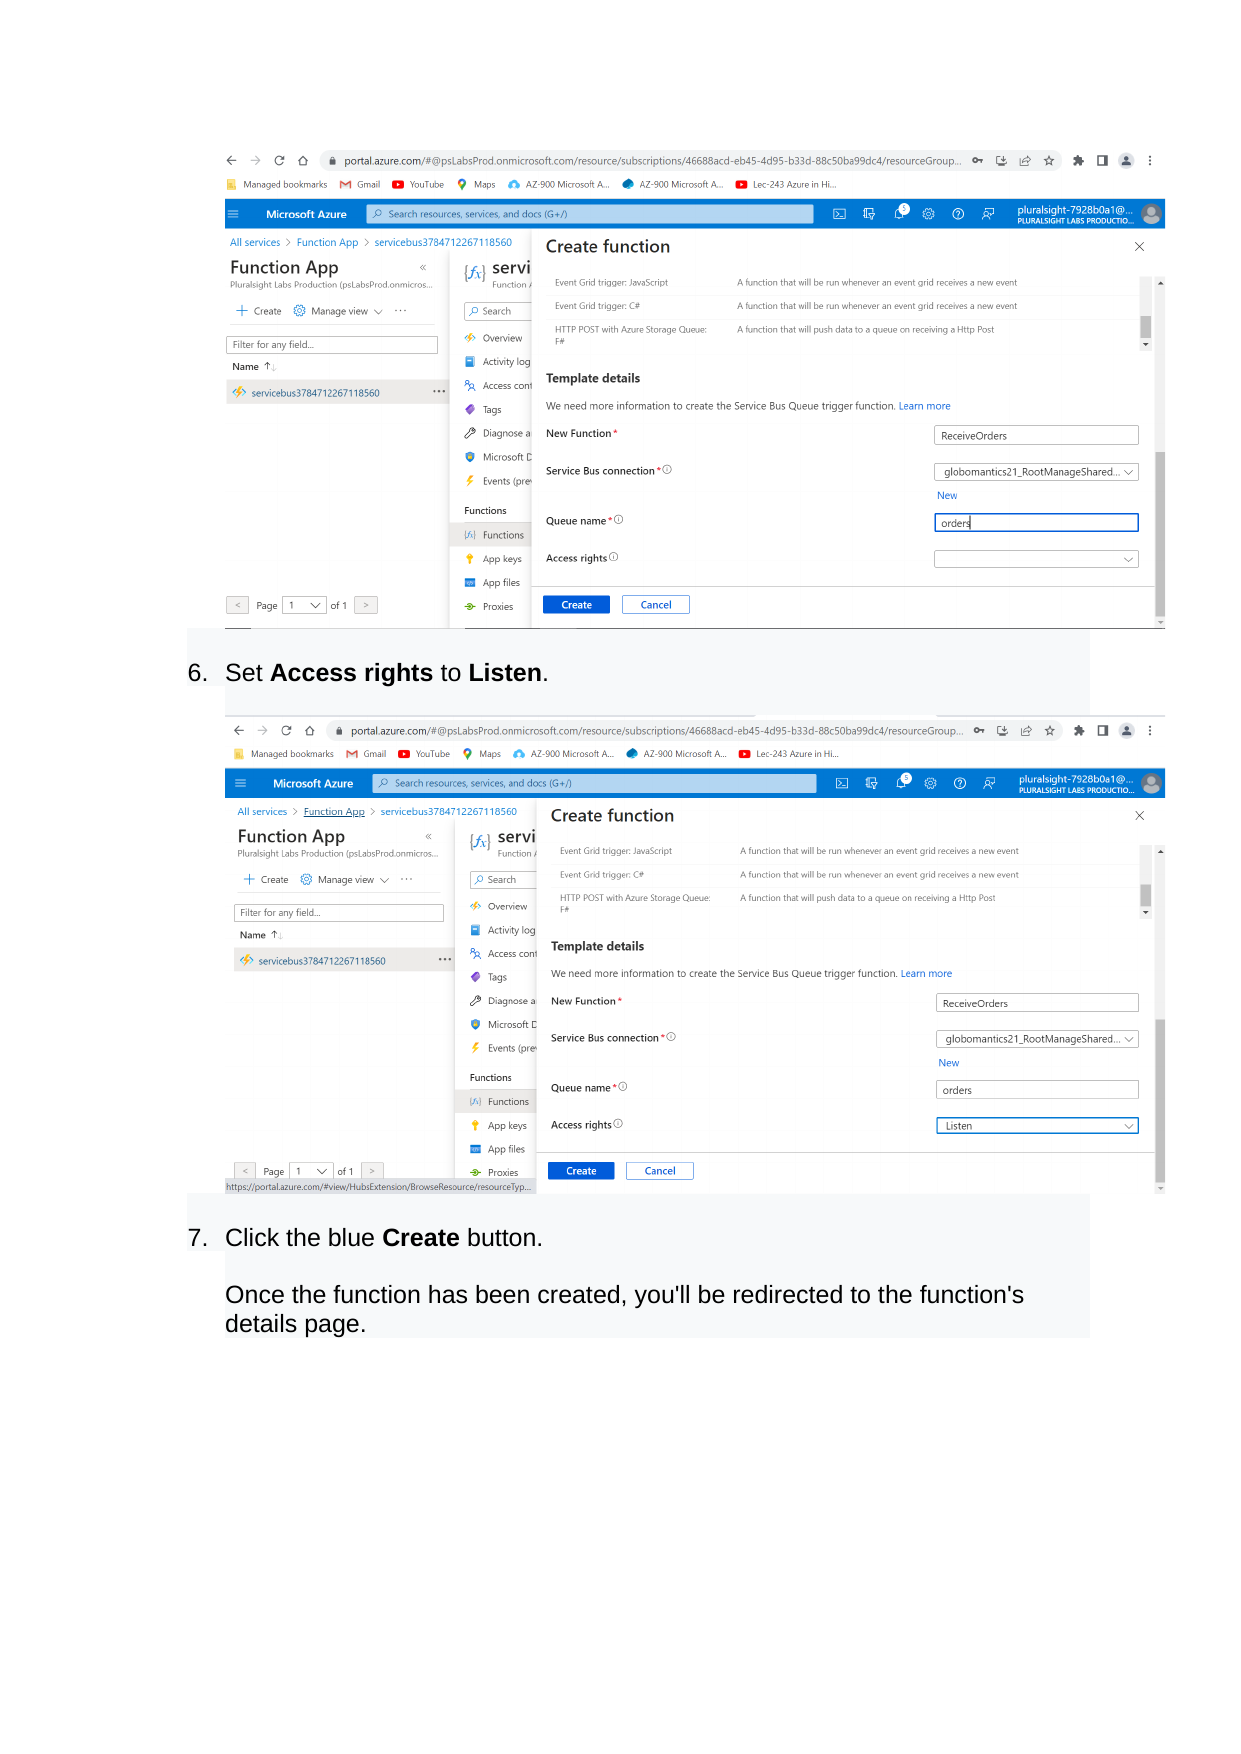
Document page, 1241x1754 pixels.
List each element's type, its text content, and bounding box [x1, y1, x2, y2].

picture [225, 150, 1166, 629]
list Set Access rights to Listen. [187, 658, 1090, 686]
text Once the function has been created, you'll be redirected to the function's details page. [225, 1280, 1090, 1338]
list Click the blue Create button. [187, 1222, 1090, 1251]
picture [225, 715, 1166, 1194]
